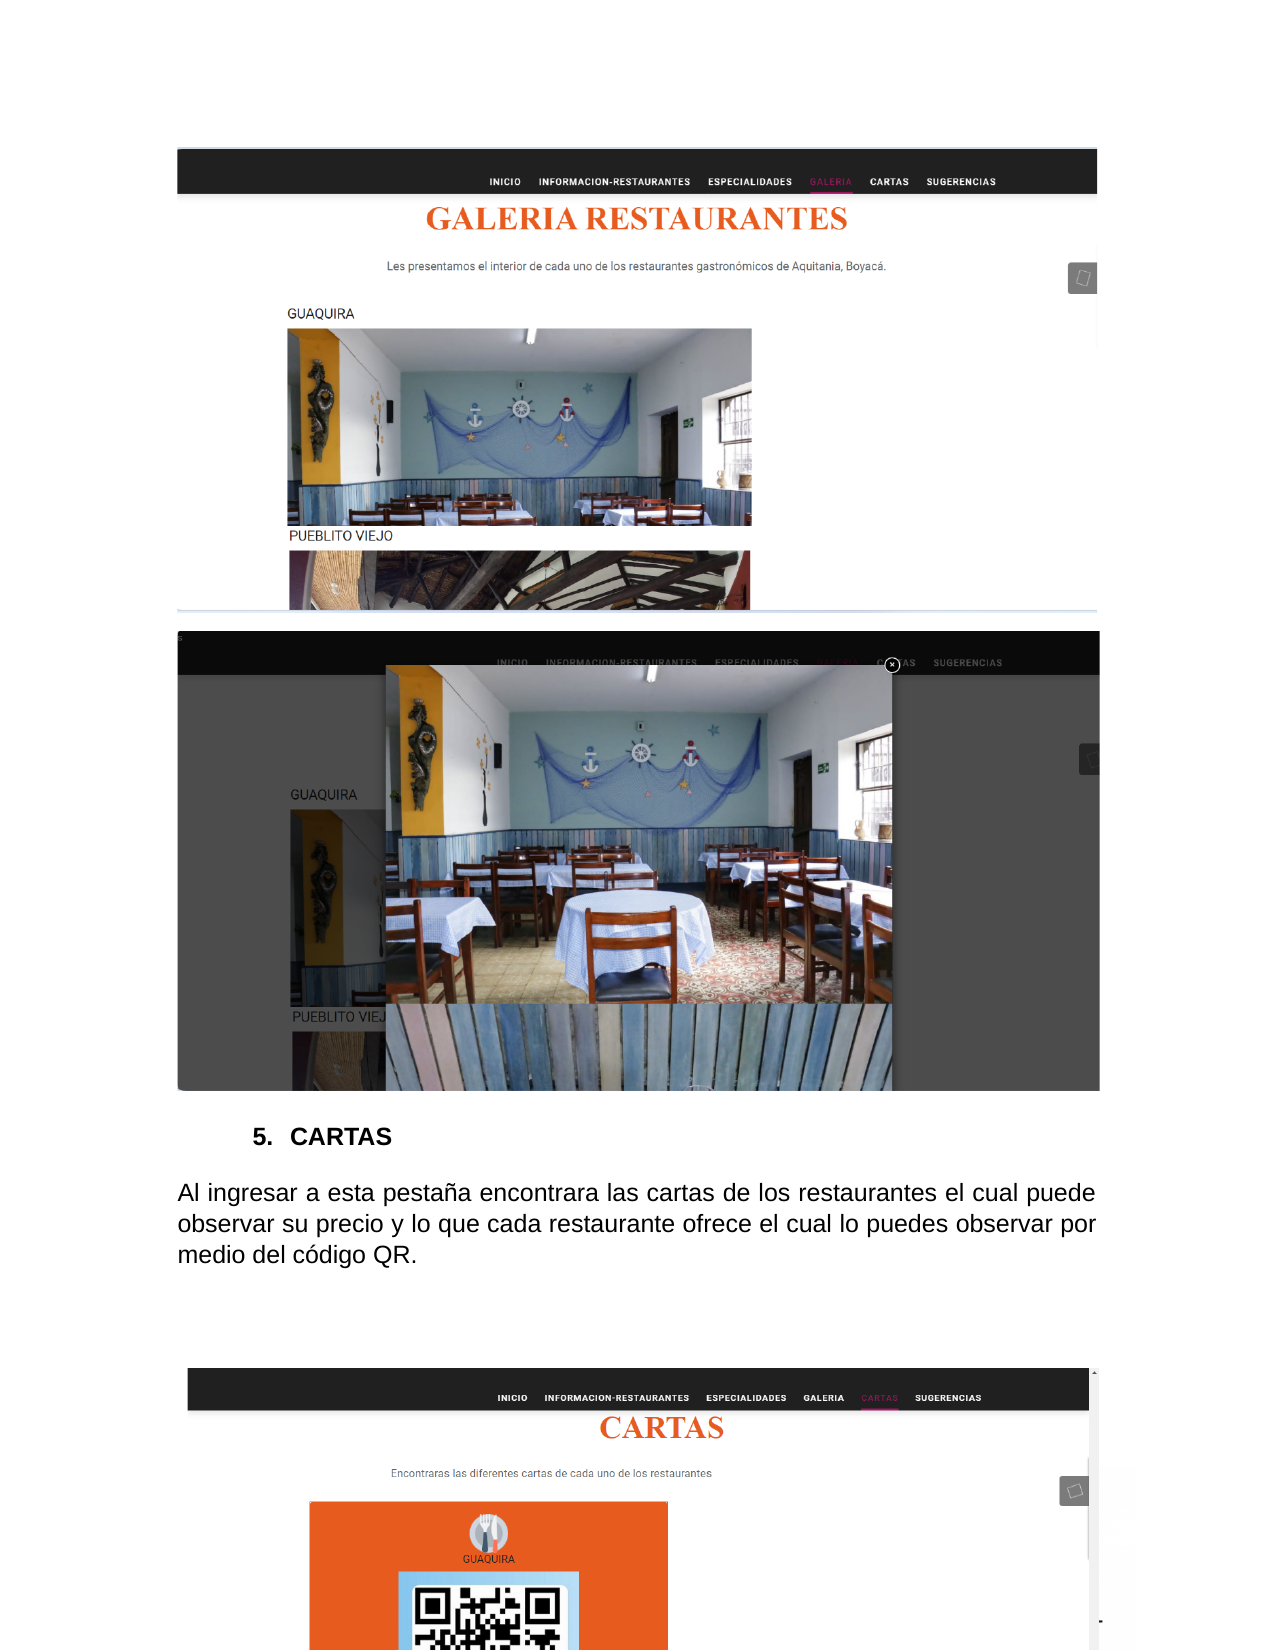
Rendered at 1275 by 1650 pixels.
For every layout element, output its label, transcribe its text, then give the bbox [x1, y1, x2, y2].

subtitle CARTAS [252, 1122, 1098, 1151]
picture [177, 1368, 1136, 1650]
picture [177, 147, 1098, 613]
text Al ingresar a esta pestaña encontrara las cartas de los restaurantes el cual puede observar su precio y lo que cada restaurante ofrece el cual lo puedes observar por medio del código QR. [177, 1178, 1098, 1269]
picture [177, 631, 1100, 1091]
